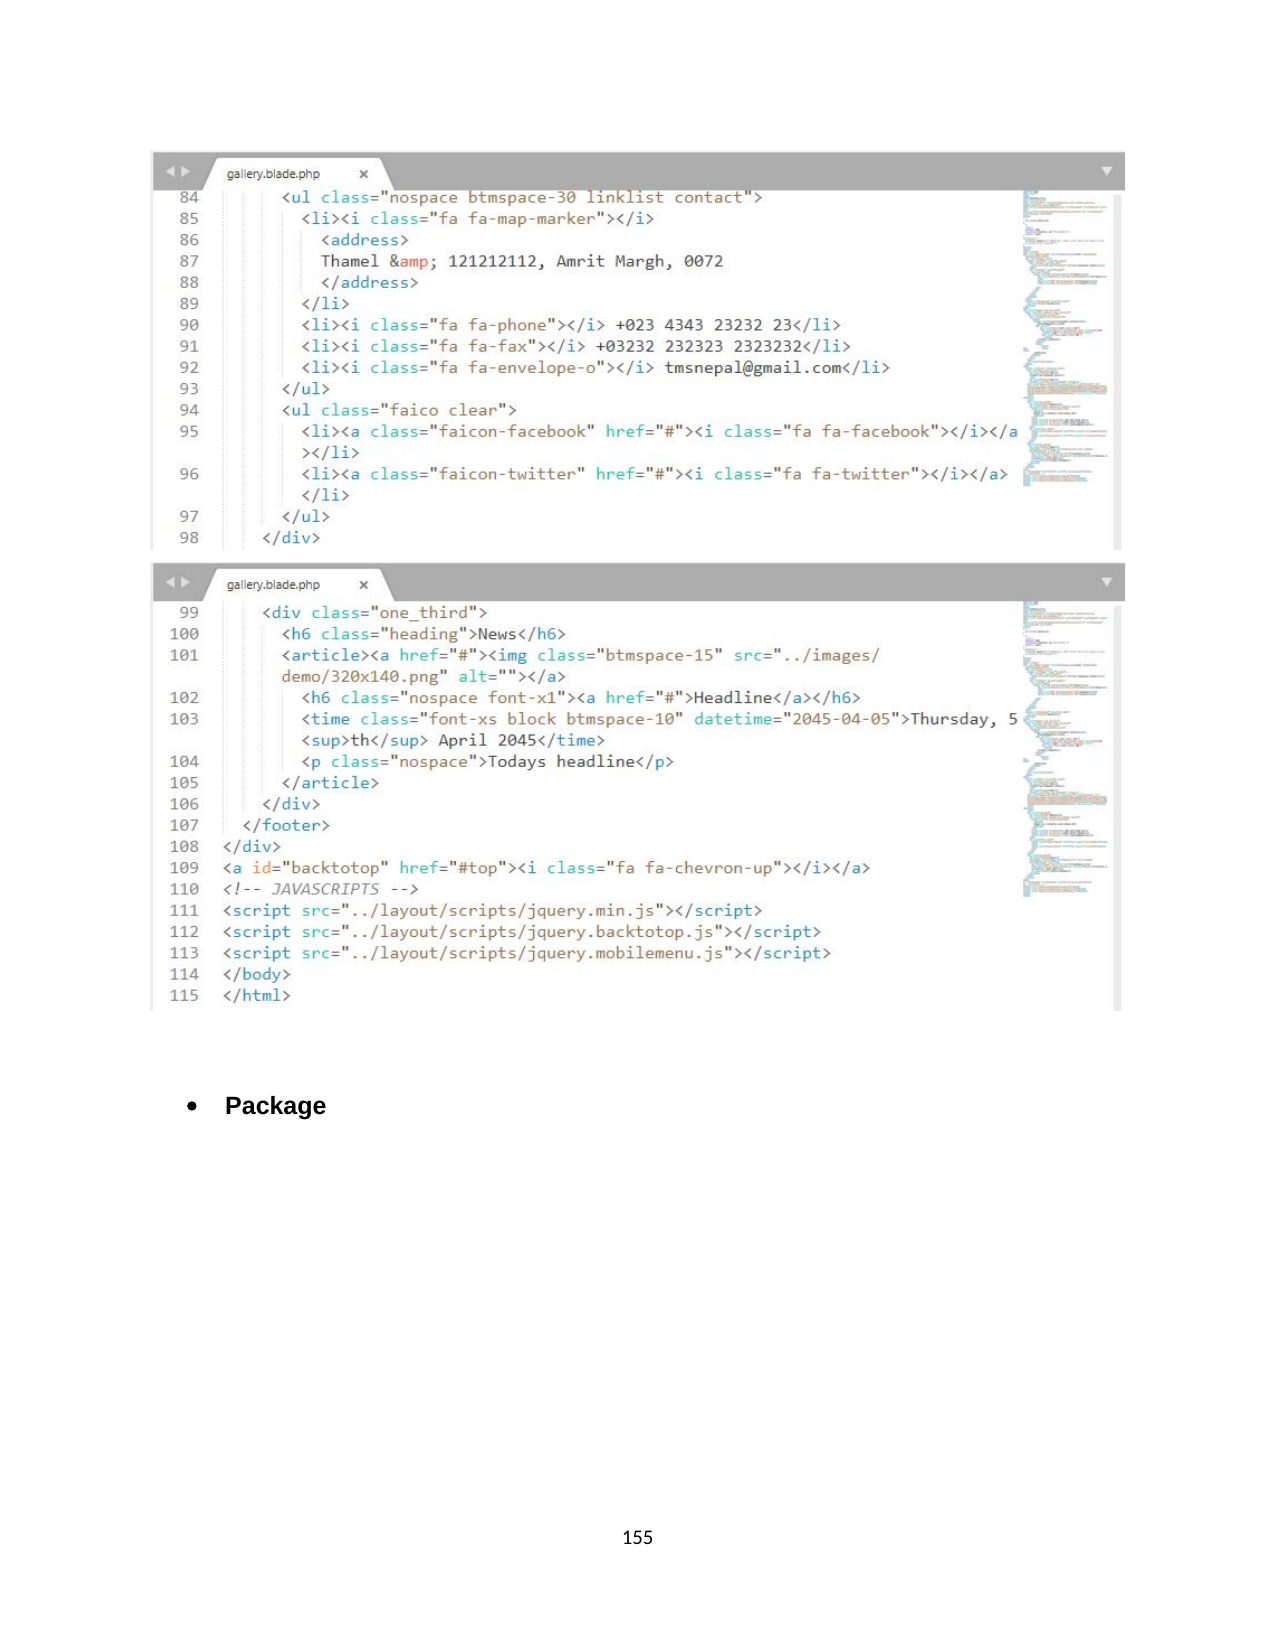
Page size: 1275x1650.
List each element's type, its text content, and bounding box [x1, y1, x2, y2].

picture [150, 150, 1125, 550]
picture [150, 562, 1125, 1011]
list Package [187, 1091, 1125, 1120]
